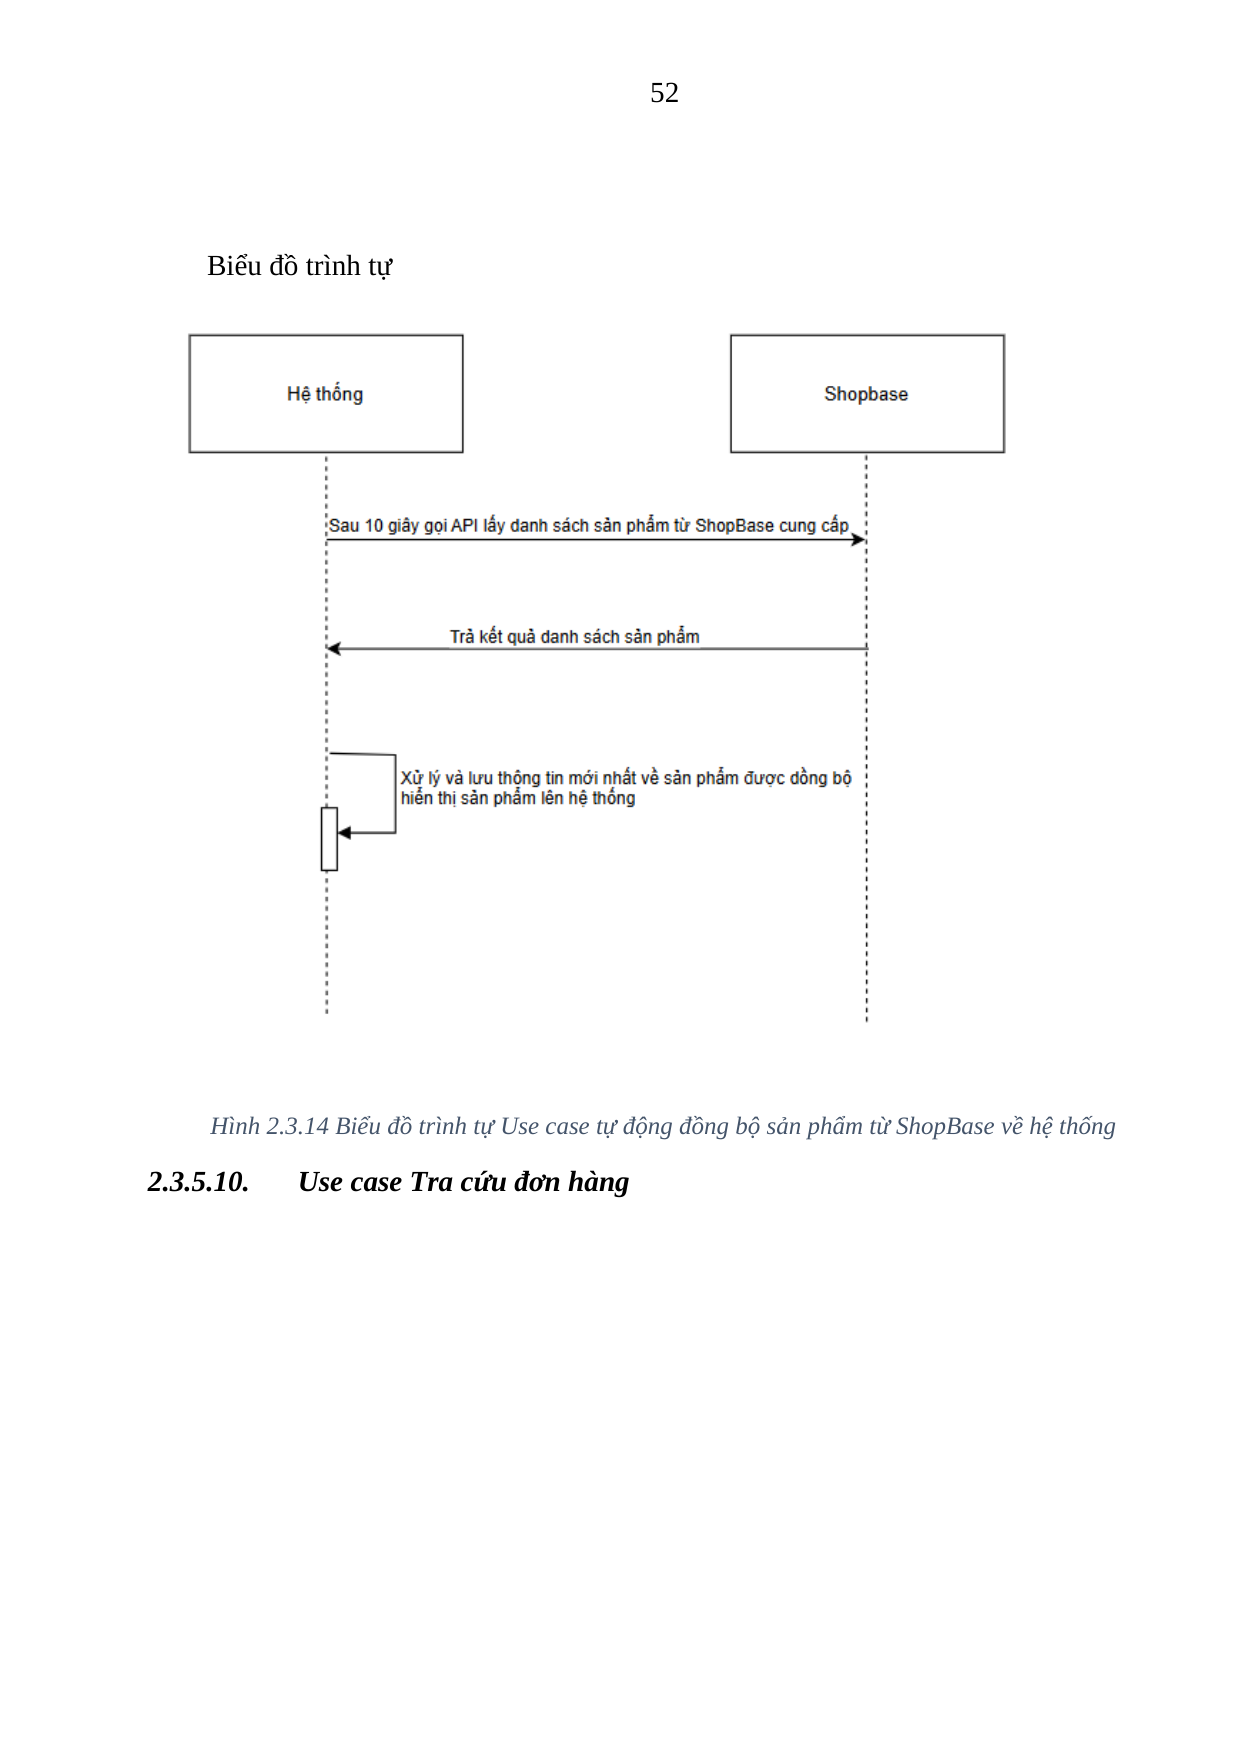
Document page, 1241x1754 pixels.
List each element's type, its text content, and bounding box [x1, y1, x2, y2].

text Biểu đồ trình tự [148, 248, 1122, 282]
subtitle Use case Tra cứu đơn hàng [148, 1164, 1122, 1198]
picture [147, 298, 1123, 1111]
text Hình 2.3.14 Biểu đồ trình tự Use case tự động đồng bộ sản phẩm từ ShopBase về hệ thống [148, 1111, 1122, 1139]
